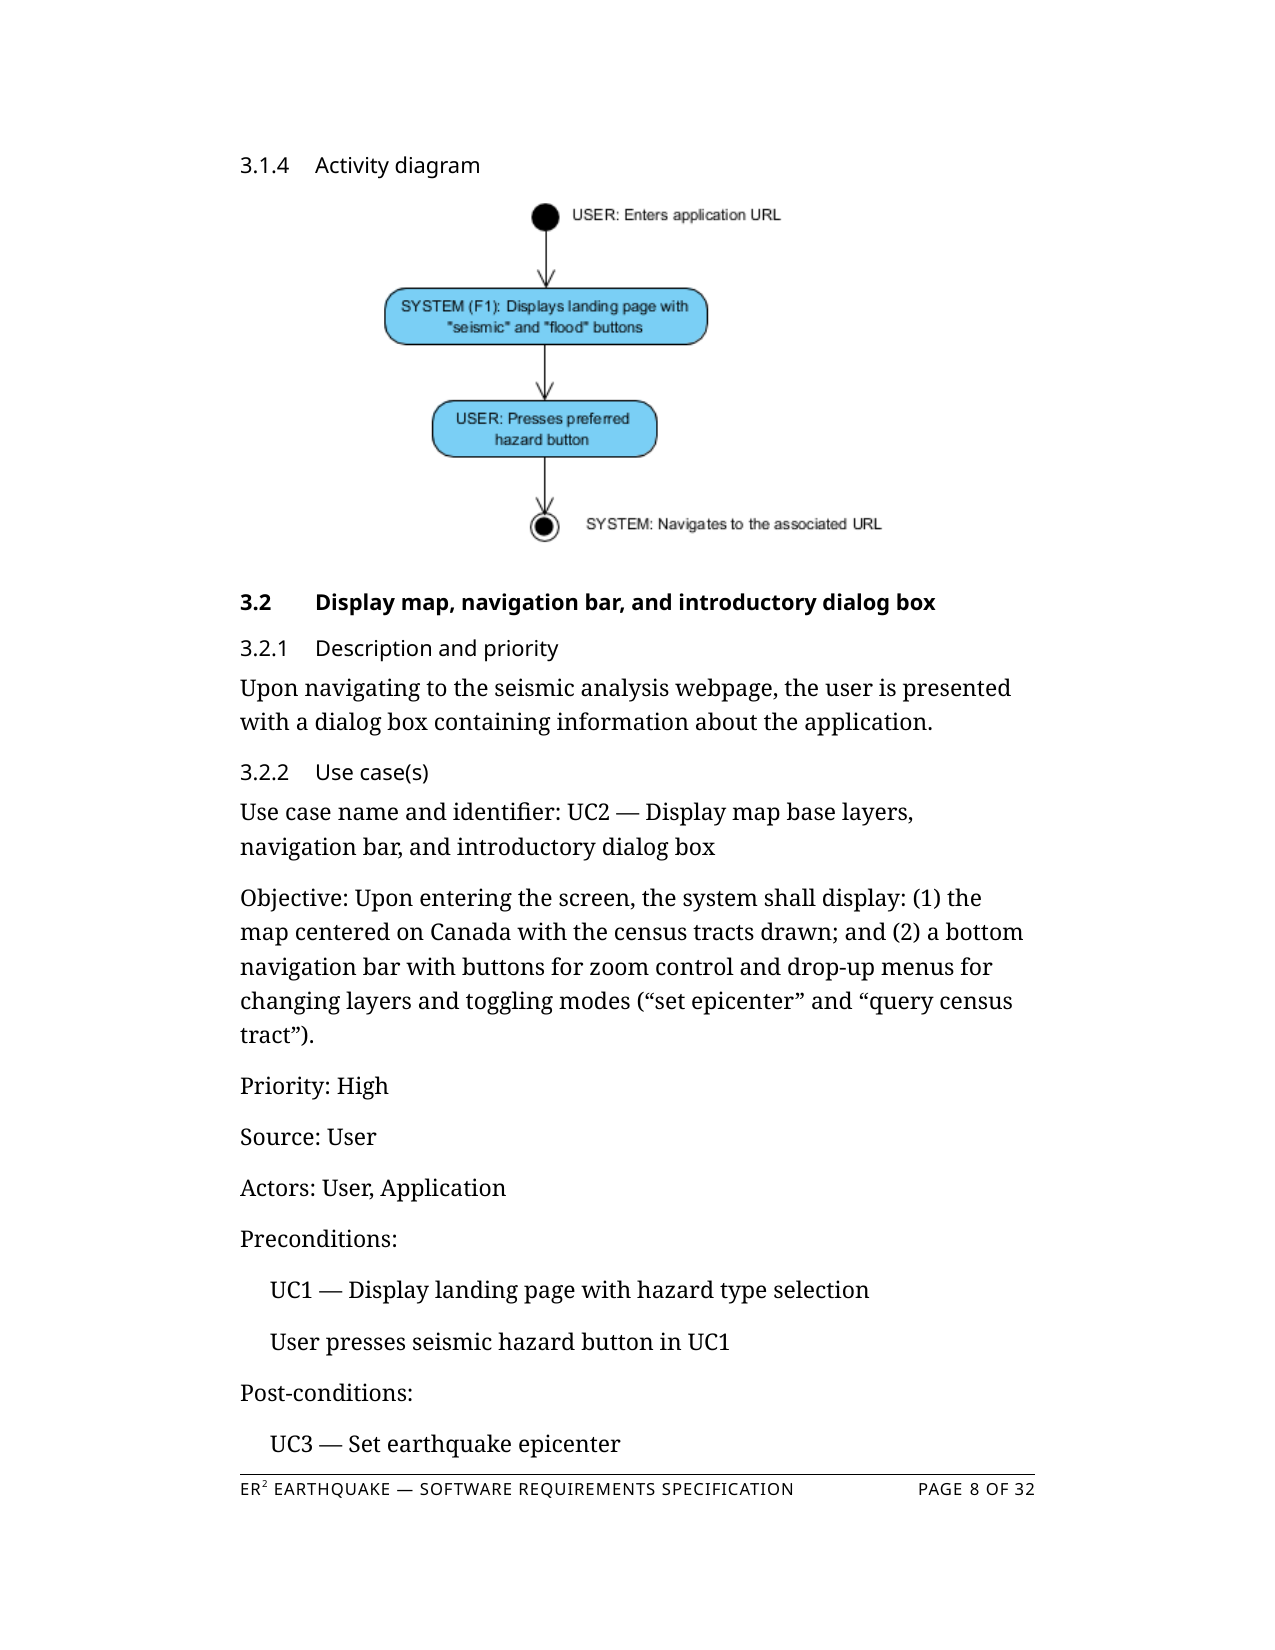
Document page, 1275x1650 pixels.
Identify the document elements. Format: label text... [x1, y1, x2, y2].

text Objective: Upon entering the screen, the system shall display: (1) the map centered on Canada with the census tracts drawn; and (2) a bottom navigation bar with buttons for zoom control and drop-up menus for changing layers and toggling modes (“set epicenter” and “query census tract”). [240, 882, 1035, 1050]
text Priority: High [240, 1070, 1035, 1101]
picture [369, 188, 906, 559]
text Actors: User, Application [240, 1172, 1035, 1203]
subtitle Display map, navigation bar, and introductory dialog box [240, 586, 1035, 616]
text Upon navigating to the seismic analysis webpage, the user is presented with a dialog box containing information about the application. [240, 672, 1035, 737]
subtitle Description and priority [240, 633, 1035, 663]
text User presses seismic hazard button in UC1 [270, 1325, 1035, 1357]
subtitle Activity diagram [240, 150, 1035, 180]
text Use case name and identifier: UC2 — Display map base layers, navigation bar, and introductory dialog box [240, 796, 1035, 862]
text Preconditions: [240, 1223, 1035, 1254]
subtitle Use case(s) [240, 757, 1035, 787]
text UC1 — Display landing page with hazard type selection [270, 1274, 1035, 1306]
text Source: User [240, 1121, 1035, 1152]
text UC3 — Set earthquake epicenter [270, 1427, 1035, 1459]
text Post-conditions: [240, 1376, 1035, 1408]
